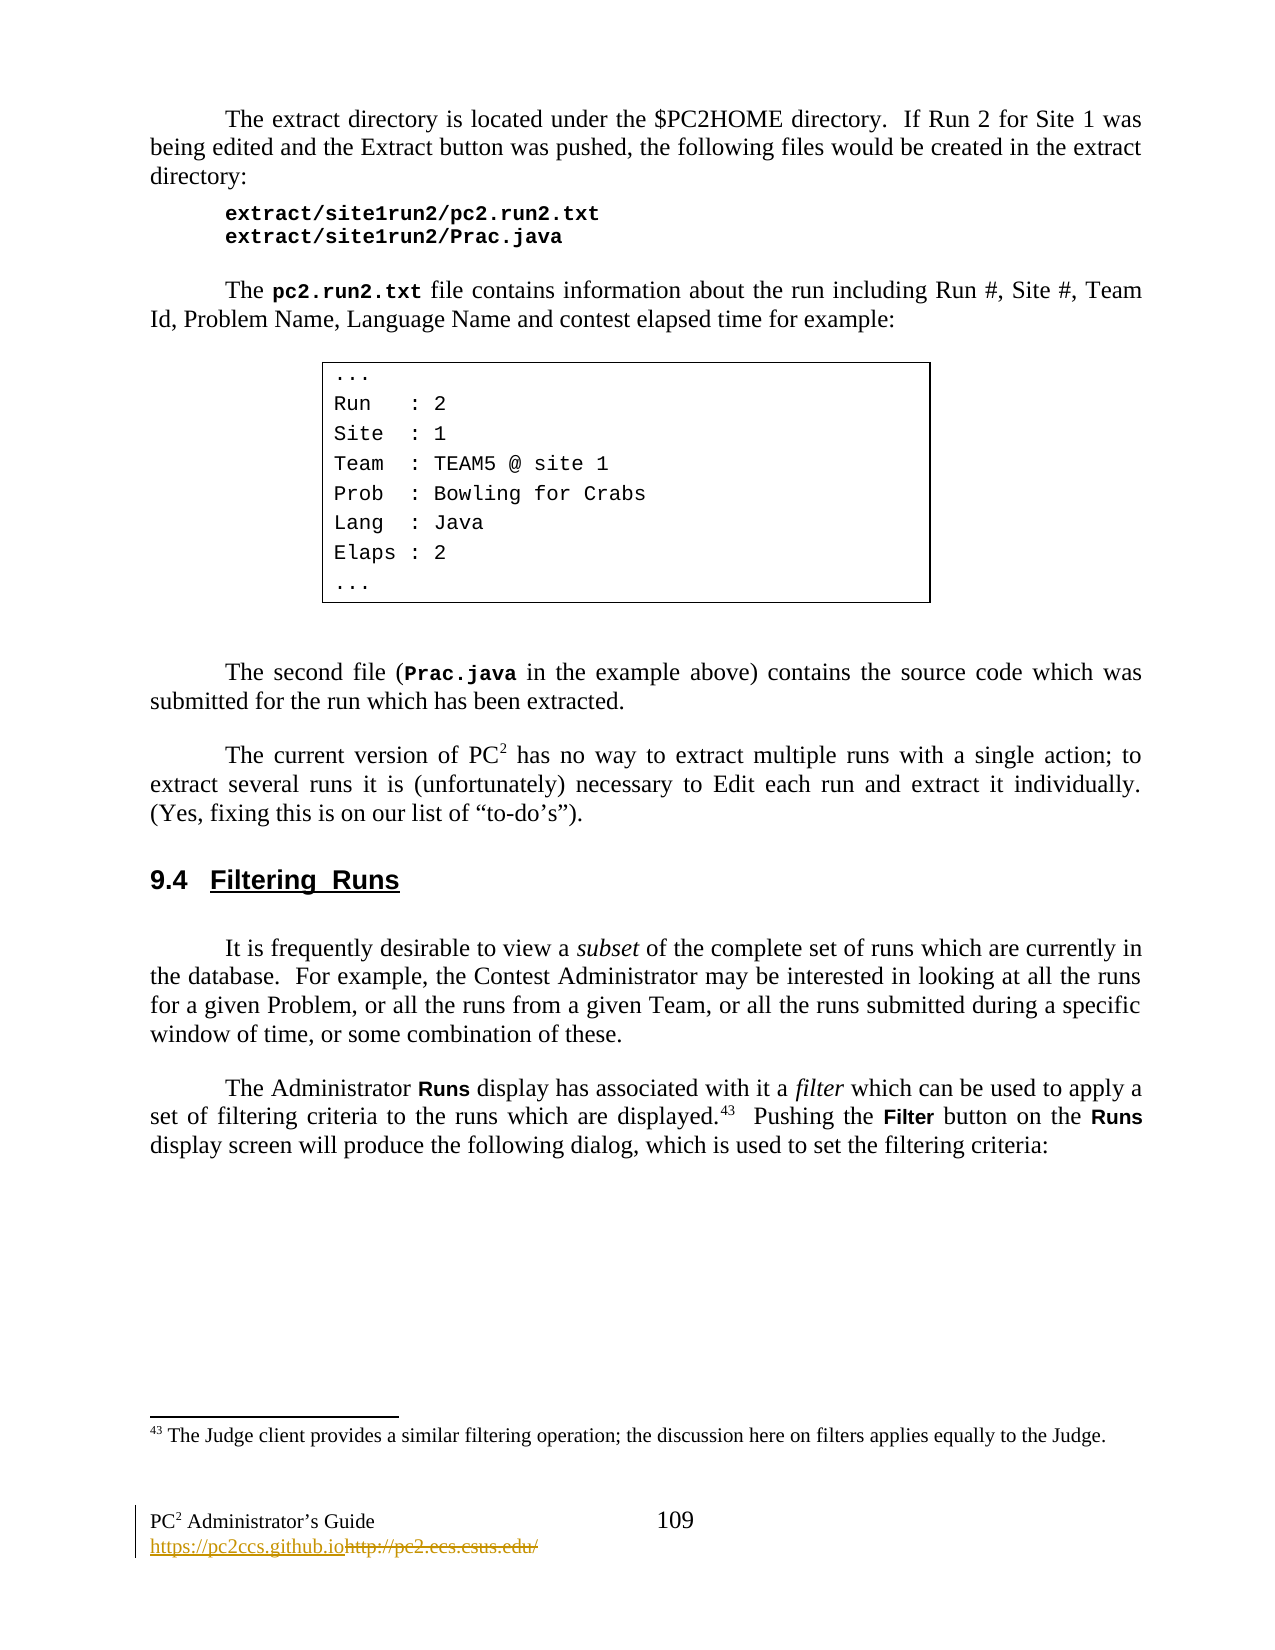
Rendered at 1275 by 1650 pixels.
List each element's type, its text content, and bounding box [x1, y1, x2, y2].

subtitle Filtering Runs [150, 864, 1143, 895]
table_header ... Run : 2 Site : 1 Team : TEAM5 @ site 1 Prob : Bowling for Crabs Lang : Java Elaps : 2 ... [323, 363, 929, 602]
text It is frequently desirable to view a subset of the complete set of runs which are currently in the database. For example, the Contest Administrator may be interested in looking at all the runs for a given Problem, or all the runs from a given Team, or all the runs submitted during a specific window of time, or some combination of these. [150, 933, 1143, 1048]
text The pc2.run2.txt file contains information about the run including Run #, Site #, Team Id, Problem Name, Language Name and contest elapsed time for example: [150, 275, 1143, 333]
text extract/site1run2/Prac.java [150, 226, 1143, 250]
text The Administrator Runs display has associated with it a filter which can be used to apply a set of filtering criteria to the runs which are displayed. Pushing the Filter button on the Runs display screen will produce the following dialog, which is used to set the filtering criteria: [150, 1073, 1143, 1159]
text The extract directory is located under the $PC2HOME directory. If Run 2 for Site 1 was being edited and the Extract button was pushed, the following files would be created in the extract directory: [150, 104, 1143, 190]
text The current version of PC2 has no way to extract multiple runs with a single action; to extract several runs it is (unfortunately) necessary to Edit each run and extract it individually. (Yes, fixing this is on our list of “to-do’s”). [150, 740, 1143, 826]
text extract/site1run2/pc2.run2.txt [150, 202, 1143, 226]
text The second file (Prac.java in the example above) contains the source code which was submitted for the run which has been extracted. [150, 657, 1143, 715]
